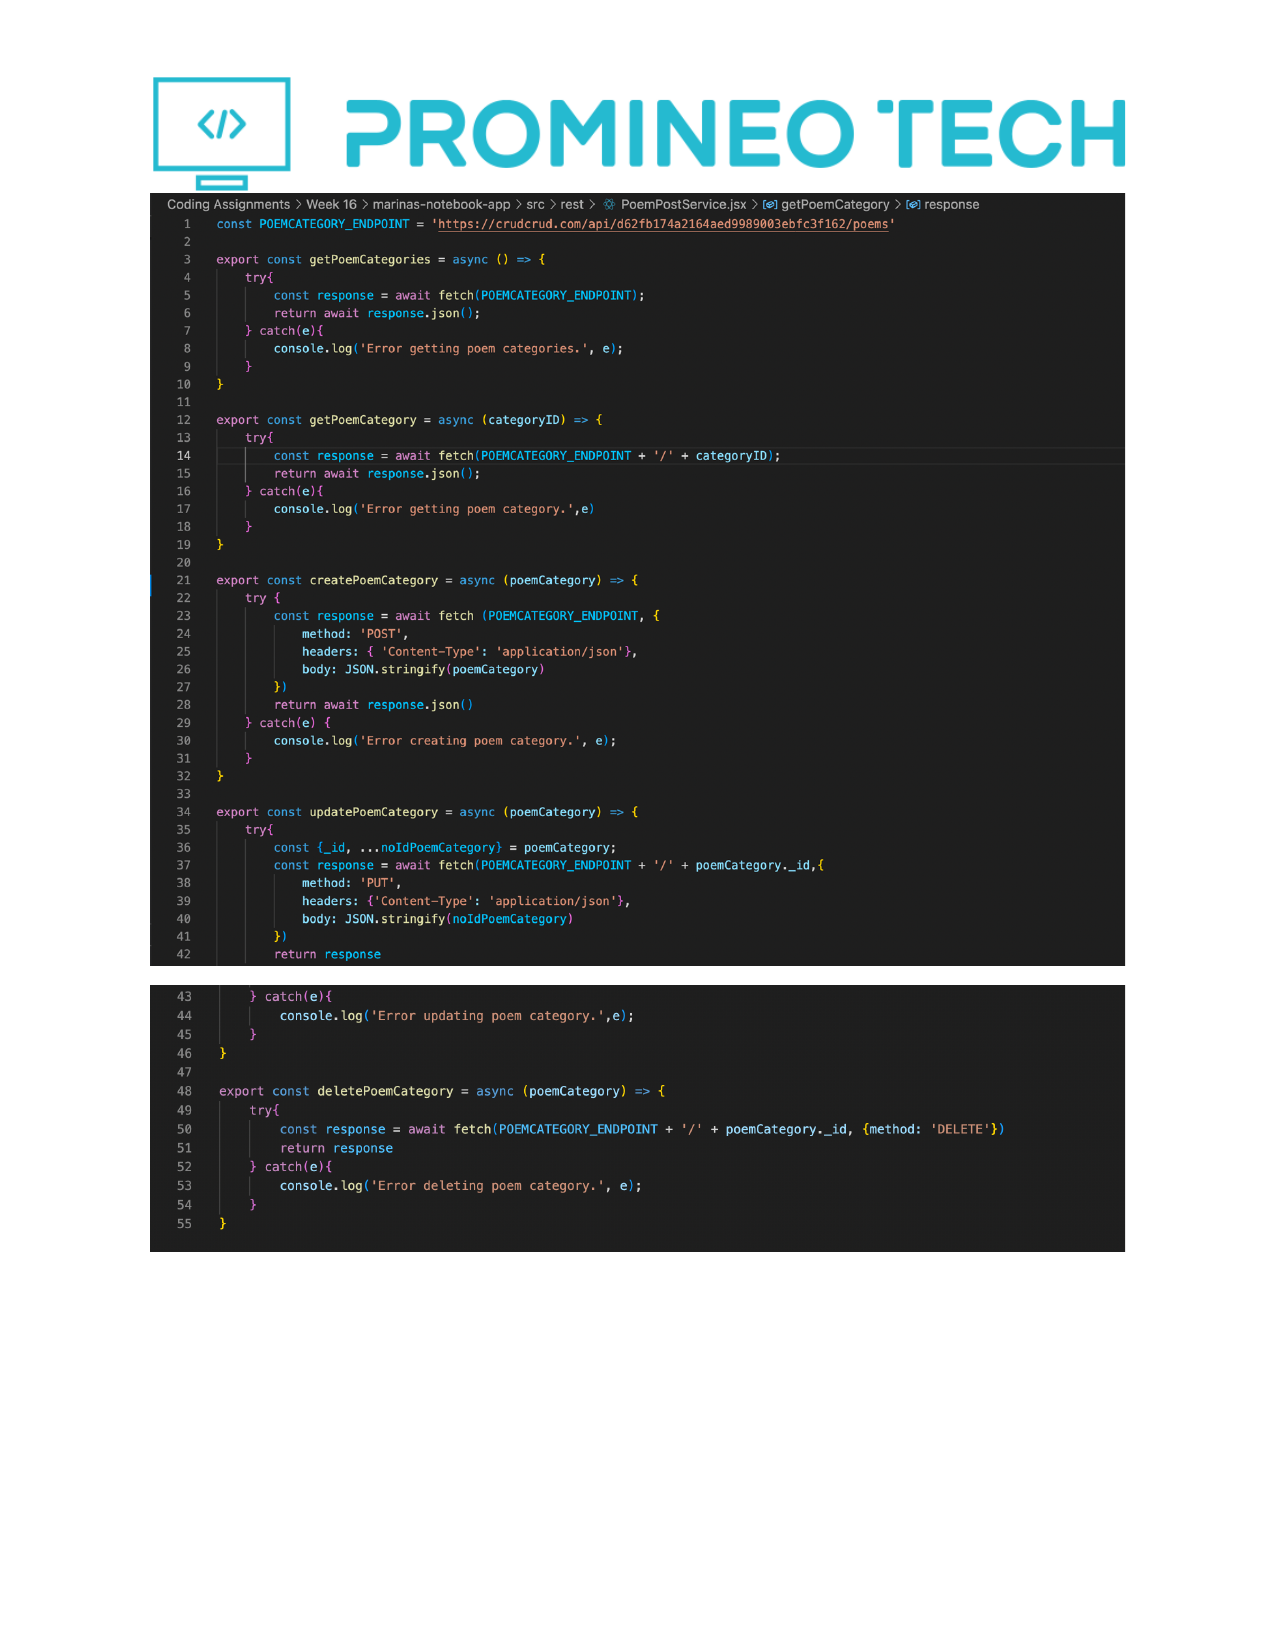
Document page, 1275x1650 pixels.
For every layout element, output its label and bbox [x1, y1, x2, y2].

picture [150, 75, 1125, 966]
picture [150, 985, 1125, 1252]
